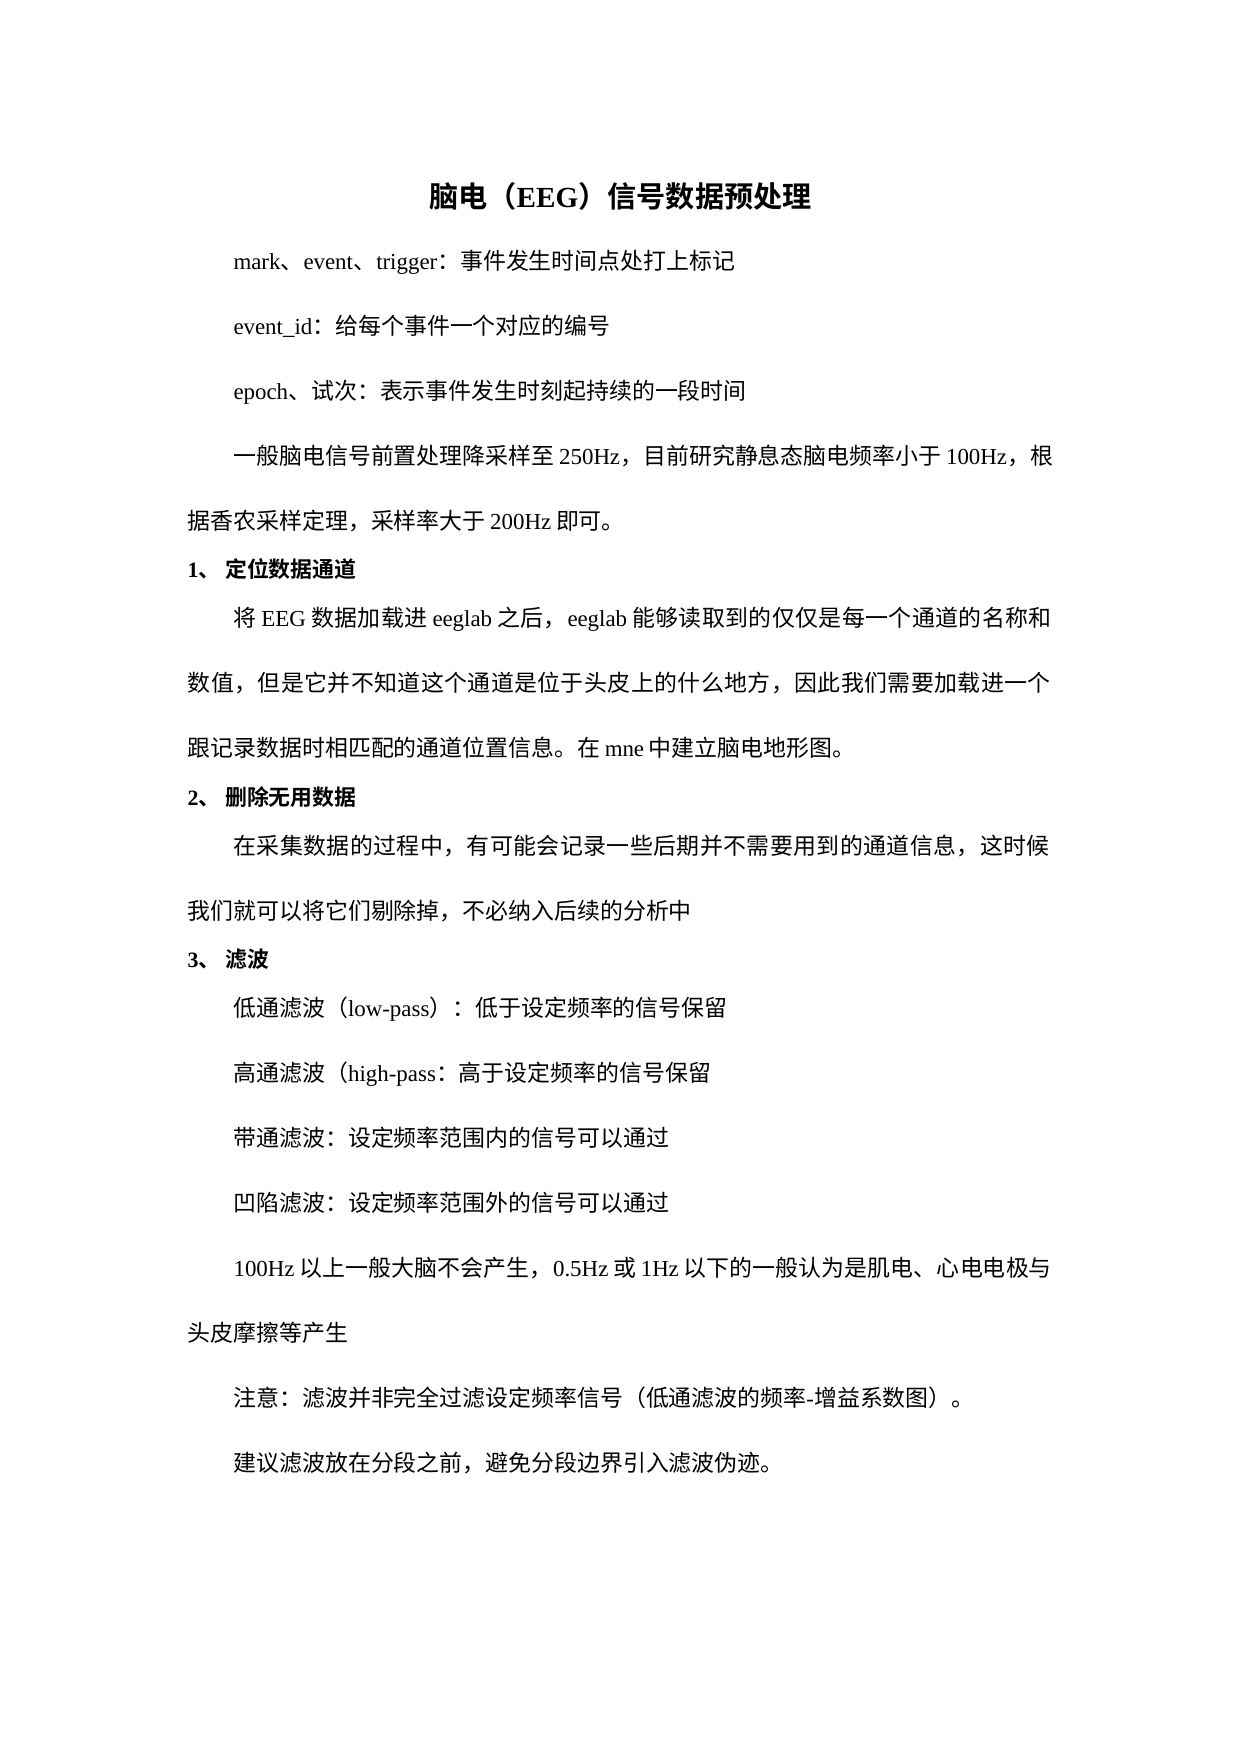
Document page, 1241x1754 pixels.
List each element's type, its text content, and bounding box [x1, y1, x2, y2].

text 凹陷滤波：设定频率范围外的信号可以通过 [187, 1169, 1053, 1234]
text mark、event、trigger：事件发生时间点处打上标记 [187, 227, 1053, 292]
text 带通滤波：设定频率范围内的信号可以通过 [187, 1104, 1053, 1169]
text 注意：滤波并非完全过滤设定频率信号（低通滤波的频率-增益系数图）。 [187, 1364, 1053, 1429]
text 脑电（EEG）信号数据预处理 [187, 162, 1053, 227]
text 一般脑电信号前置处理降采样至250Hz，目前研究静息态脑电频率小于100Hz，根据香农采样定理，采样率大于200Hz即可。 [187, 422, 1053, 552]
text 低通滤波（low-pass）：低于设定频率的信号保留 [187, 974, 1053, 1039]
text 在采集数据的过程中，有可能会记录一些后期并不需要用到的通道信息，这时候我们就可以将它们剔除掉，不必纳入后续的分析中 [187, 812, 1053, 942]
text 高通滤波（high-pass：高于设定频率的信号保留 [187, 1039, 1053, 1104]
list 定位数据通道 [187, 552, 1053, 584]
text epoch、试次：表示事件发生时刻起持续的一段时间 [187, 357, 1053, 422]
list 删除无用数据 [187, 779, 1053, 812]
text 将EEG数据加载进eeglab之后，eeglab能够读取到的仅仅是每一个通道的名称和数值，但是它并不知道这个通道是位于头皮上的什么地方，因此我们需要加载进一个跟记录数据时相匹配的通道位置信息。在mne中建立脑电地形图。 [187, 584, 1053, 779]
text event_id：给每个事件一个对应的编号 [187, 292, 1053, 357]
list 滤波 [187, 942, 1053, 974]
text 100Hz以上一般大脑不会产生，0.5Hz或1Hz以下的一般认为是肌电、心电电极与头皮摩擦等产生 [187, 1234, 1053, 1364]
text 建议滤波放在分段之前，避免分段边界引入滤波伪迹。 [187, 1429, 1053, 1494]
